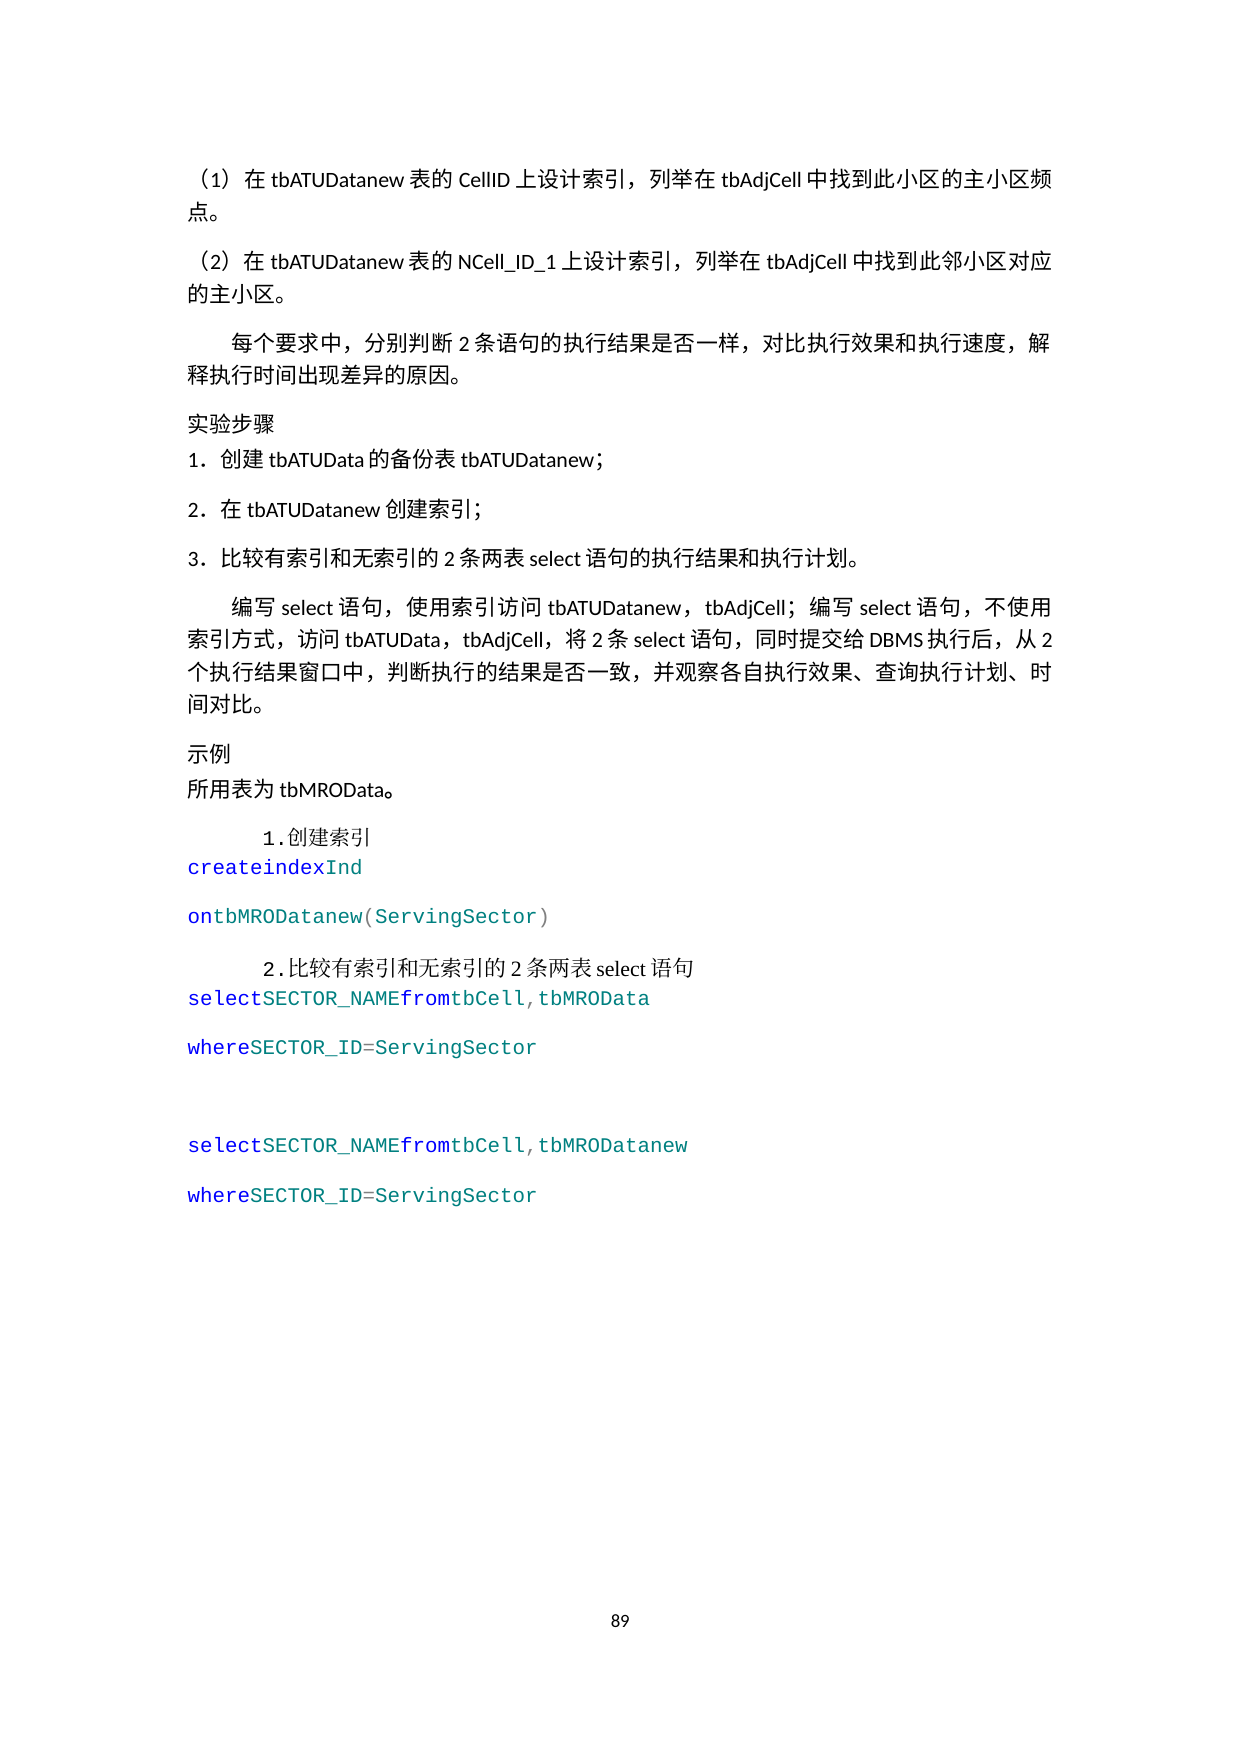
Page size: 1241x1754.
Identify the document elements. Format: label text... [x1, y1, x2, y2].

subtitle 实验步骤 [187, 407, 1053, 439]
text whereSECTOR_ID=ServingSector [187, 1033, 1053, 1065]
text 2．在tbATUDatanew创建索引； [187, 491, 1053, 524]
text （1）在tbATUDatanew表的CellID上设计索引，列举在tbAdjCell中找到此小区的主小区频点。 [187, 162, 1053, 227]
text createindexInd [187, 853, 1053, 885]
text whereSECTOR_ID=ServingSector [187, 1180, 1053, 1213]
subtitle 示例 [187, 736, 1053, 769]
text 1．创建tbATUData的备份表tbATUDatanew； [187, 442, 1053, 474]
text （2）在tbATUDatanew表的NCell_ID_1上设计索引，列举在tbAdjCell中找到此邻小区对应的主小区。 [187, 244, 1053, 309]
text 所用表为tbMROData。 [187, 771, 1053, 804]
text ontbMRODatanew(ServingSector) [187, 902, 1053, 934]
text selectSECTOR_NAMEfromtbCell,tbMROData [187, 984, 1053, 1016]
text 每个要求中，分别判断2条语句的执行结果是否一样，对比执行效果和执行速度，解释执行时间出现差异的原因。 [187, 325, 1053, 390]
list 1.创建索引 [262, 820, 1053, 853]
text 3．比较有索引和无索引的2条两表select语句的执行结果和执行计划。 [187, 540, 1053, 573]
text 编写select语句，使用索引访问tbATUDatanew，tbAdjCell；编写select语句，不使用索引方式，访问tbATUData，tbAdjCell，将2条select语句，同时提交给DBMS执行后，从2个执行结果窗口中，判断执行的结果是否一致，并观察各自执行效果、查询执行计划、时间对比。 [187, 589, 1053, 719]
list 2.比较有索引和无索引的2条两表select语句 [262, 951, 1053, 984]
text selectSECTOR_NAMEfromtbCell,tbMRODatanew [187, 1131, 1053, 1164]
